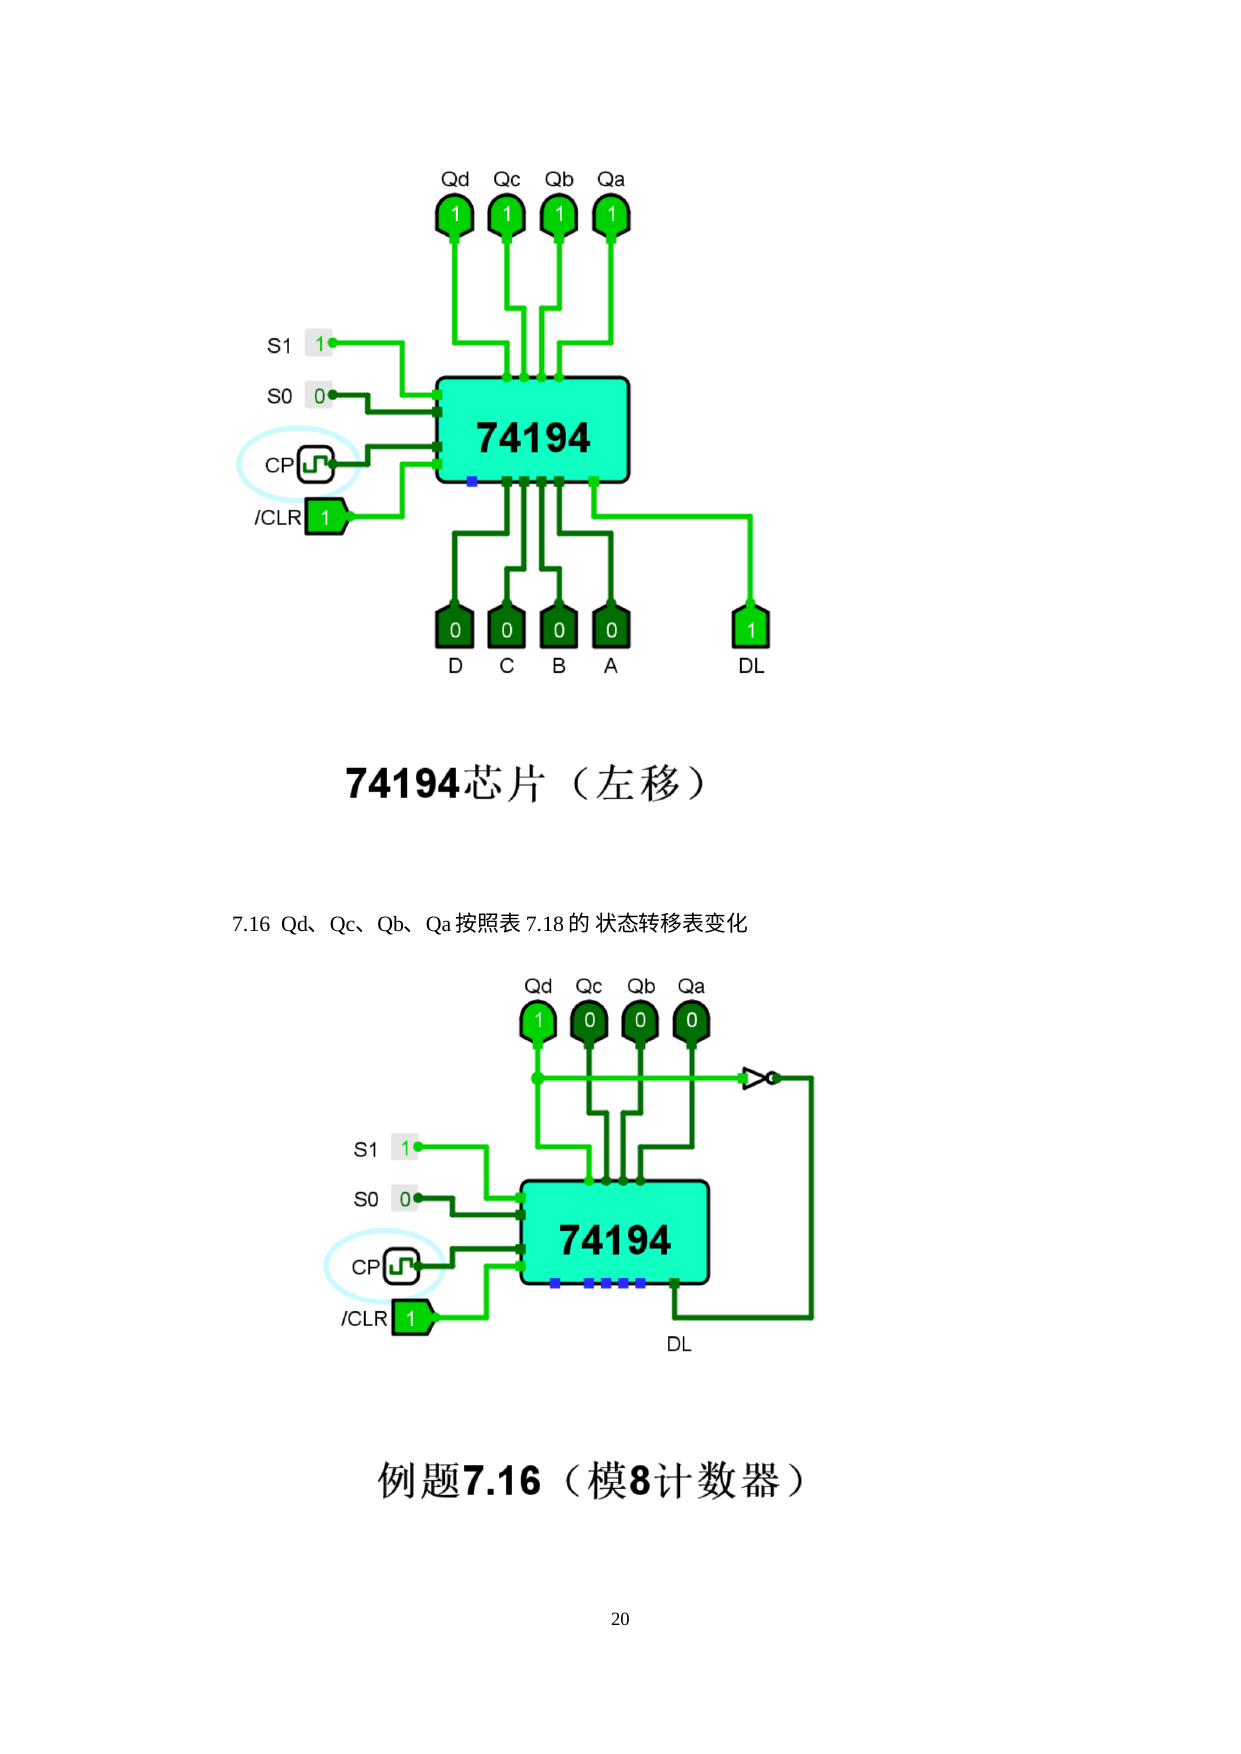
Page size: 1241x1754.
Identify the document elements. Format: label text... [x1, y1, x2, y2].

picture [275, 967, 847, 1542]
text 7.16 Qd、Qc、Qb、Qa按照表7.18的 状态转移表变化 [232, 906, 1053, 938]
picture [231, 162, 788, 847]
